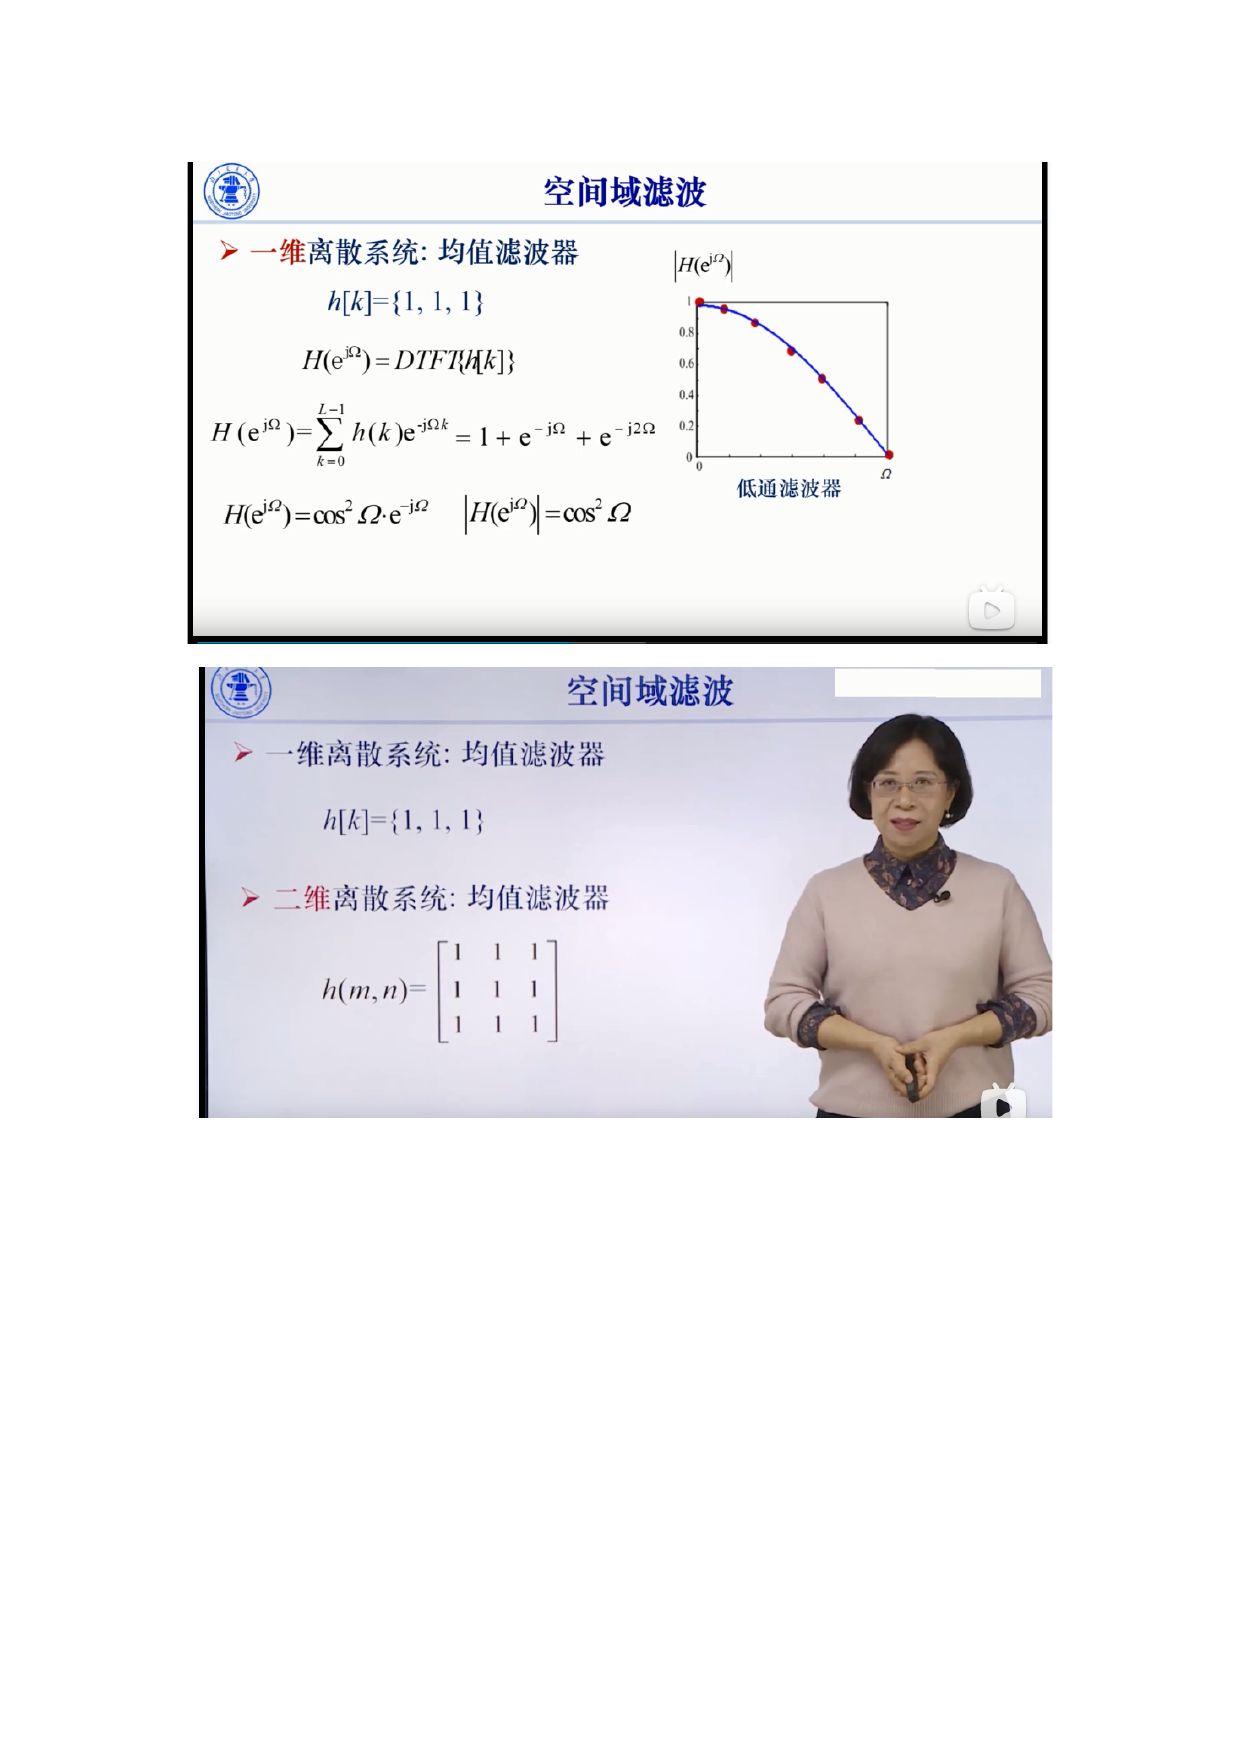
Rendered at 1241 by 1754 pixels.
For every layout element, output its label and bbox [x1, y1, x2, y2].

picture [187, 667, 1053, 1118]
picture [187, 162, 1053, 644]
